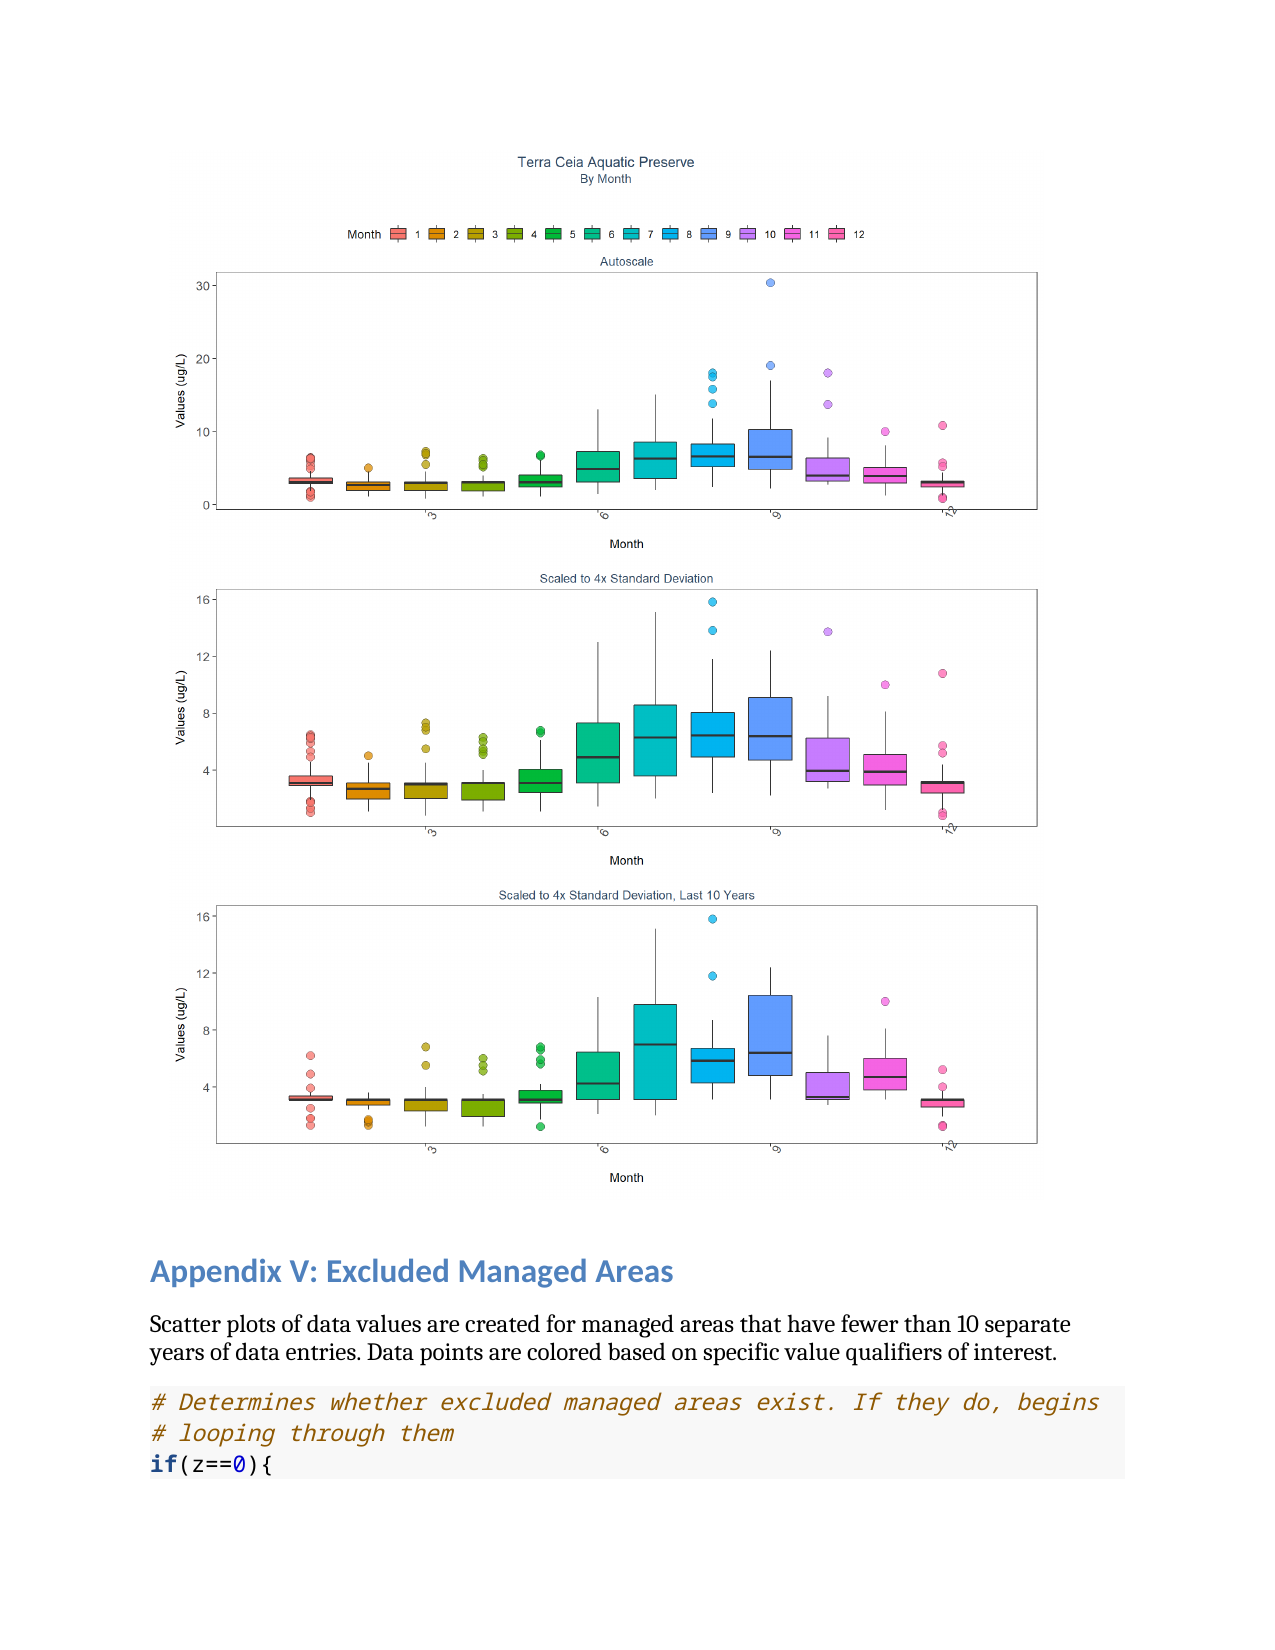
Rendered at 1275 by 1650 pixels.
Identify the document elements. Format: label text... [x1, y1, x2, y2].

subtitle Appendix V: Excluded Managed Areas [150, 1250, 1125, 1291]
picture [168, 150, 1044, 1200]
text Scatter plots of data values are created for managed areas that have fewer than 10 separate years of data entries. Data points are colored based on specific value qualifiers of interest. [150, 1309, 1125, 1367]
